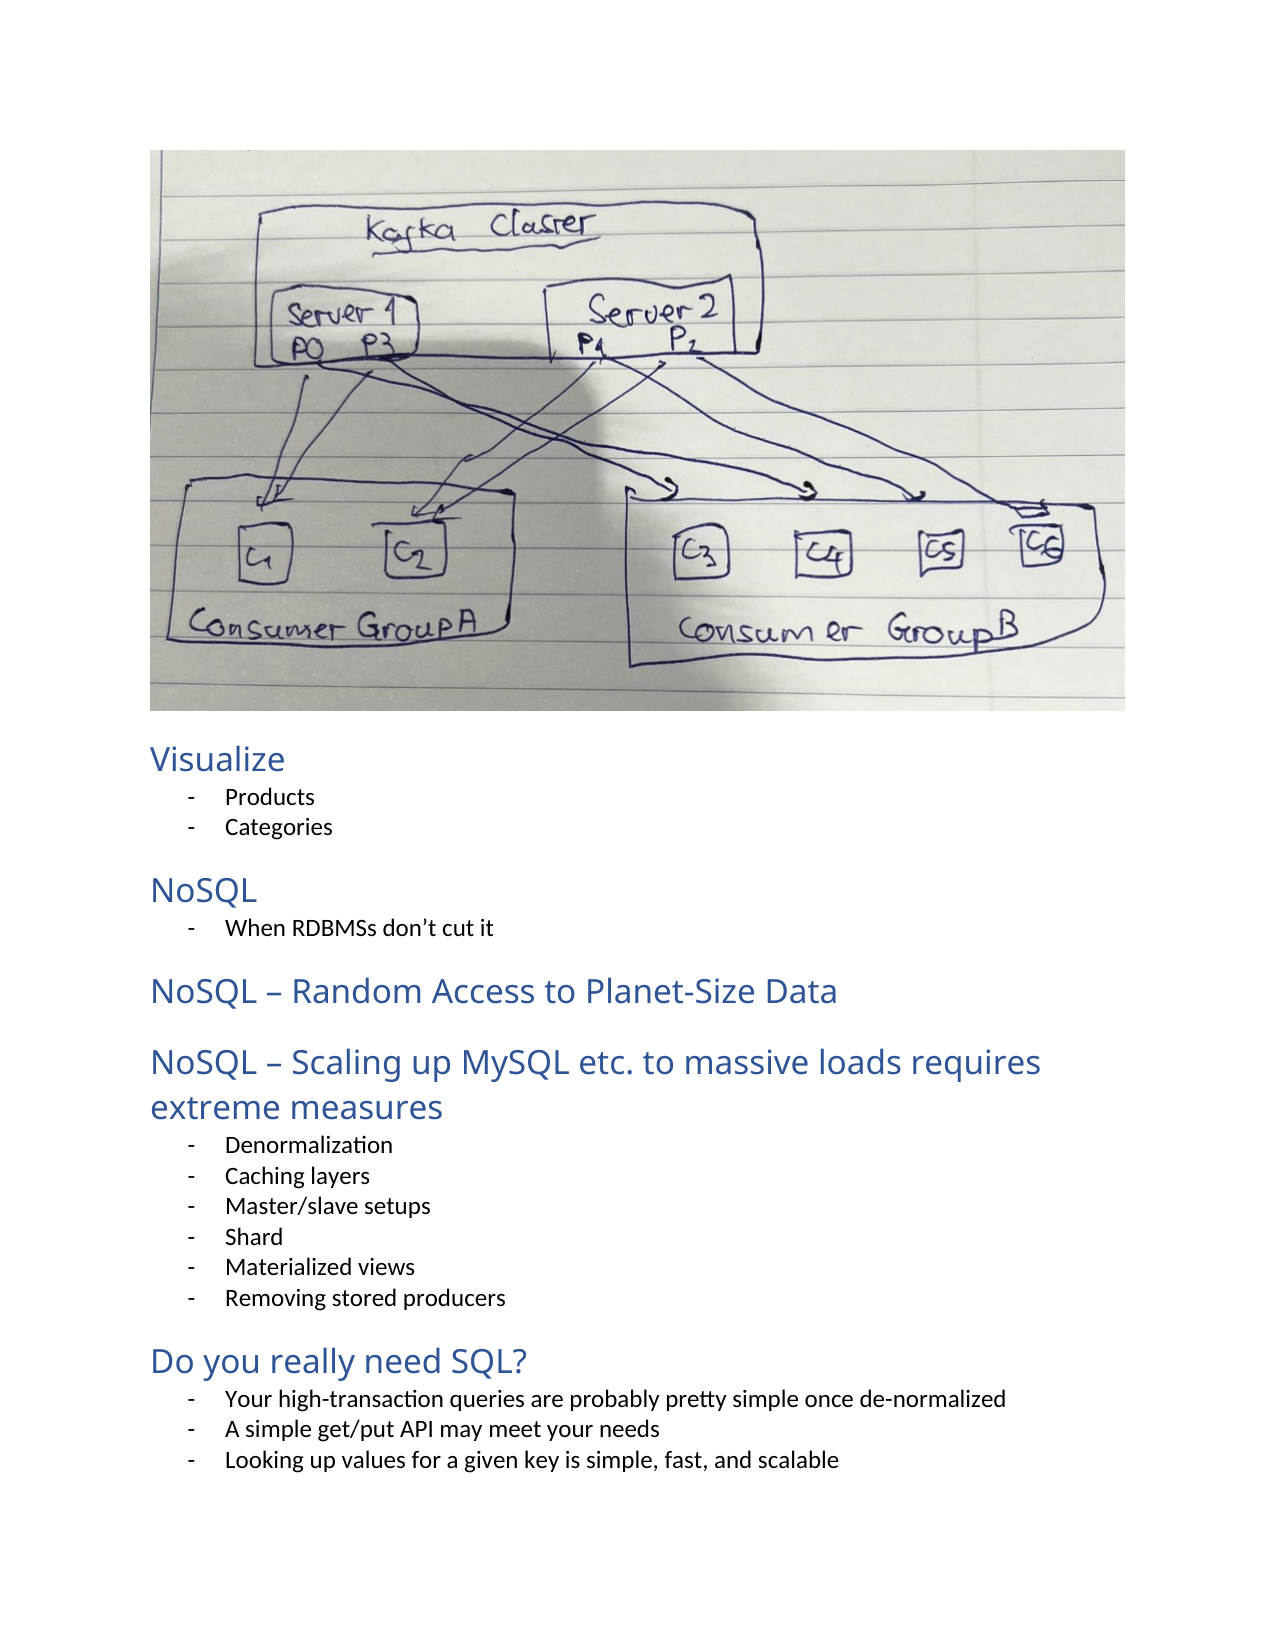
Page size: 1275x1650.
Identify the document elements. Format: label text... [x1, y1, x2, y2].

list Shard [187, 1221, 1125, 1251]
list Denormalization [187, 1129, 1125, 1160]
list A simple get/put API may meet your needs [187, 1413, 1125, 1444]
list Looking up values for a given key is simple, fast, and scalable [187, 1444, 1125, 1474]
picture [150, 150, 1125, 711]
subtitle NoSQL [150, 867, 1125, 912]
list Caching layers [187, 1160, 1125, 1190]
list Removing stored producers [187, 1282, 1125, 1312]
list Master/slave setups [187, 1190, 1125, 1221]
list Products [187, 781, 1125, 812]
subtitle NoSQL – Random Access to Planet-Size Data [150, 968, 1125, 1013]
subtitle Visualize [150, 736, 1125, 781]
list Materialized views [187, 1251, 1125, 1282]
subtitle Do you really need SQL? [150, 1337, 1125, 1383]
list When RDBMSs don’t cut it [187, 912, 1125, 943]
list Your high-transaction queries are probably pretty simple once de-normalized [187, 1383, 1125, 1413]
list Categories [187, 812, 1125, 842]
subtitle NoSQL – Scaling up MySQL etc. to massive loads requires extreme measures [150, 1038, 1125, 1129]
